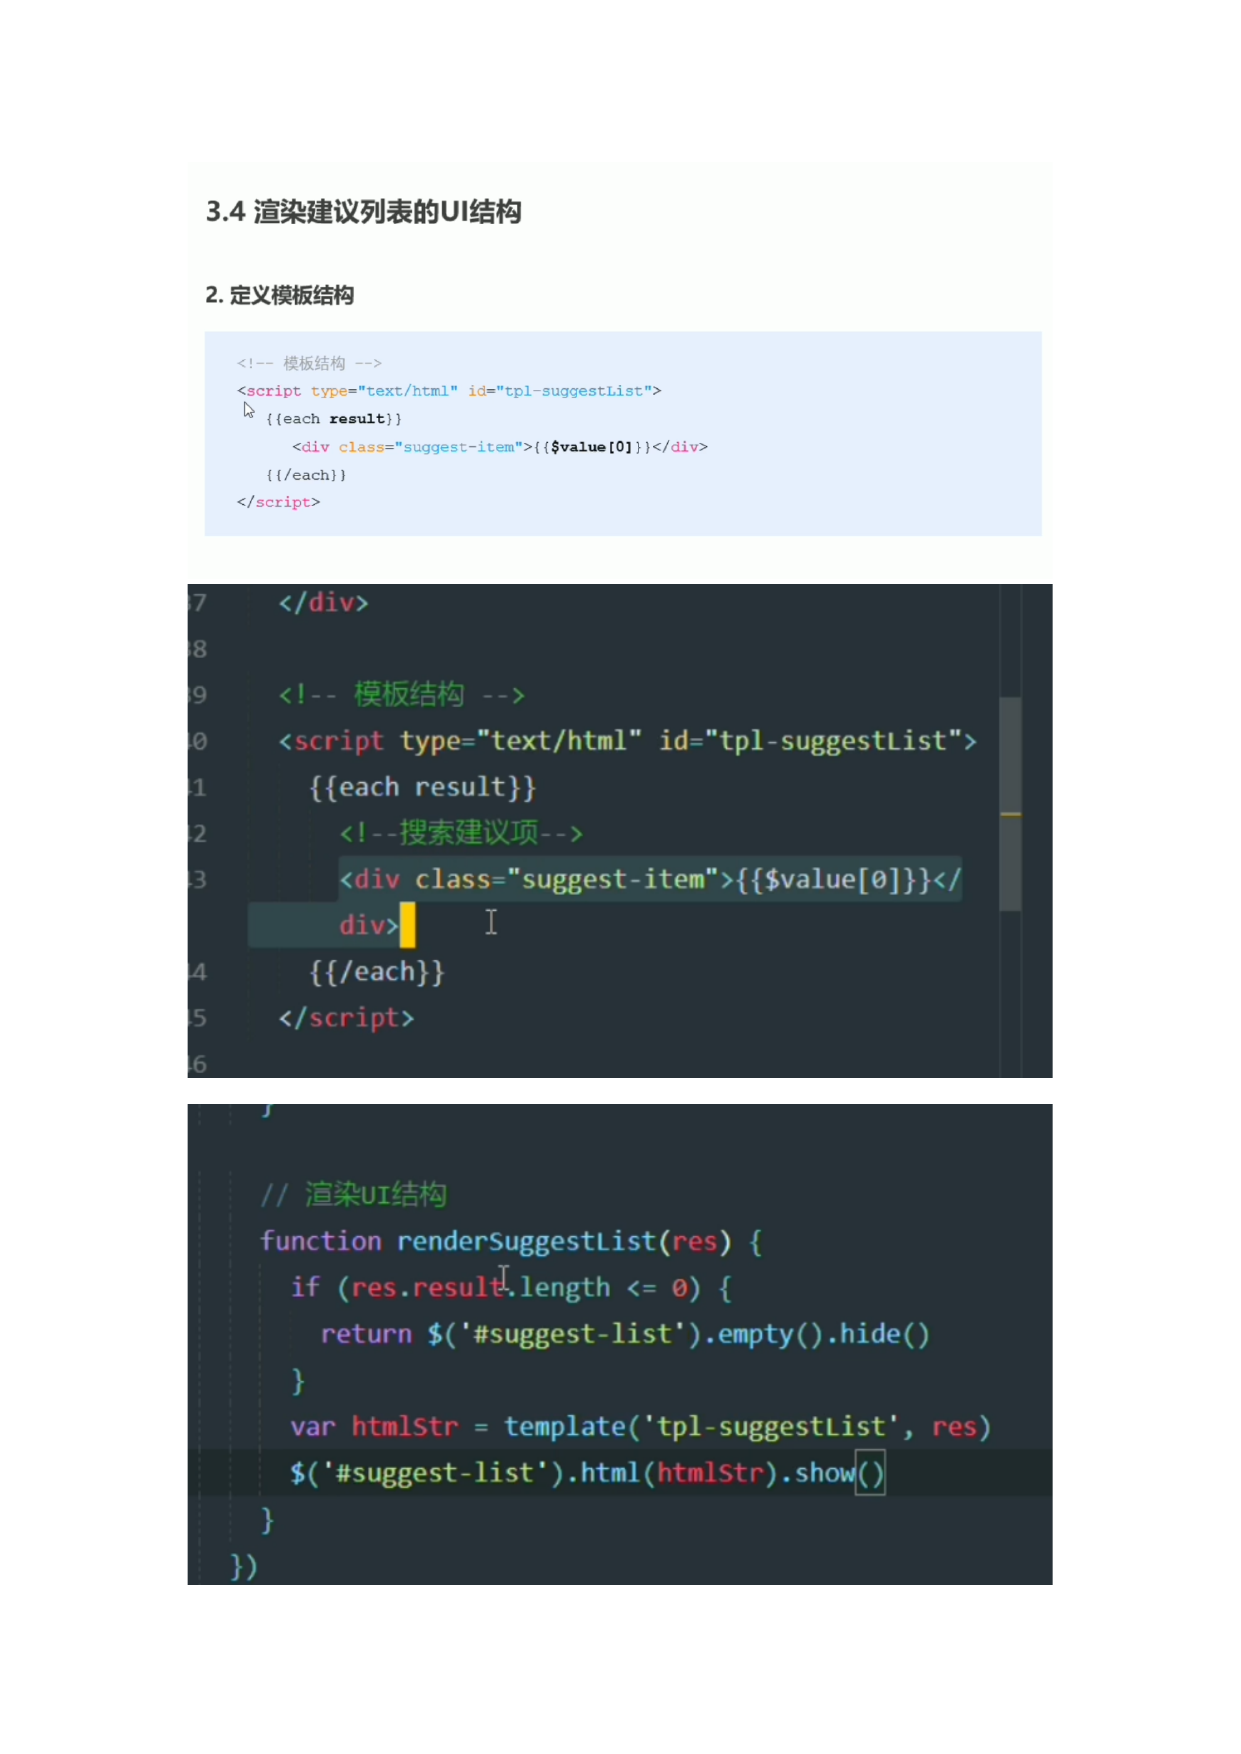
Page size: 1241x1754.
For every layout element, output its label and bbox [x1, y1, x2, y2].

picture [187, 584, 1053, 1078]
picture [187, 1104, 1053, 1585]
picture [187, 162, 1053, 579]
